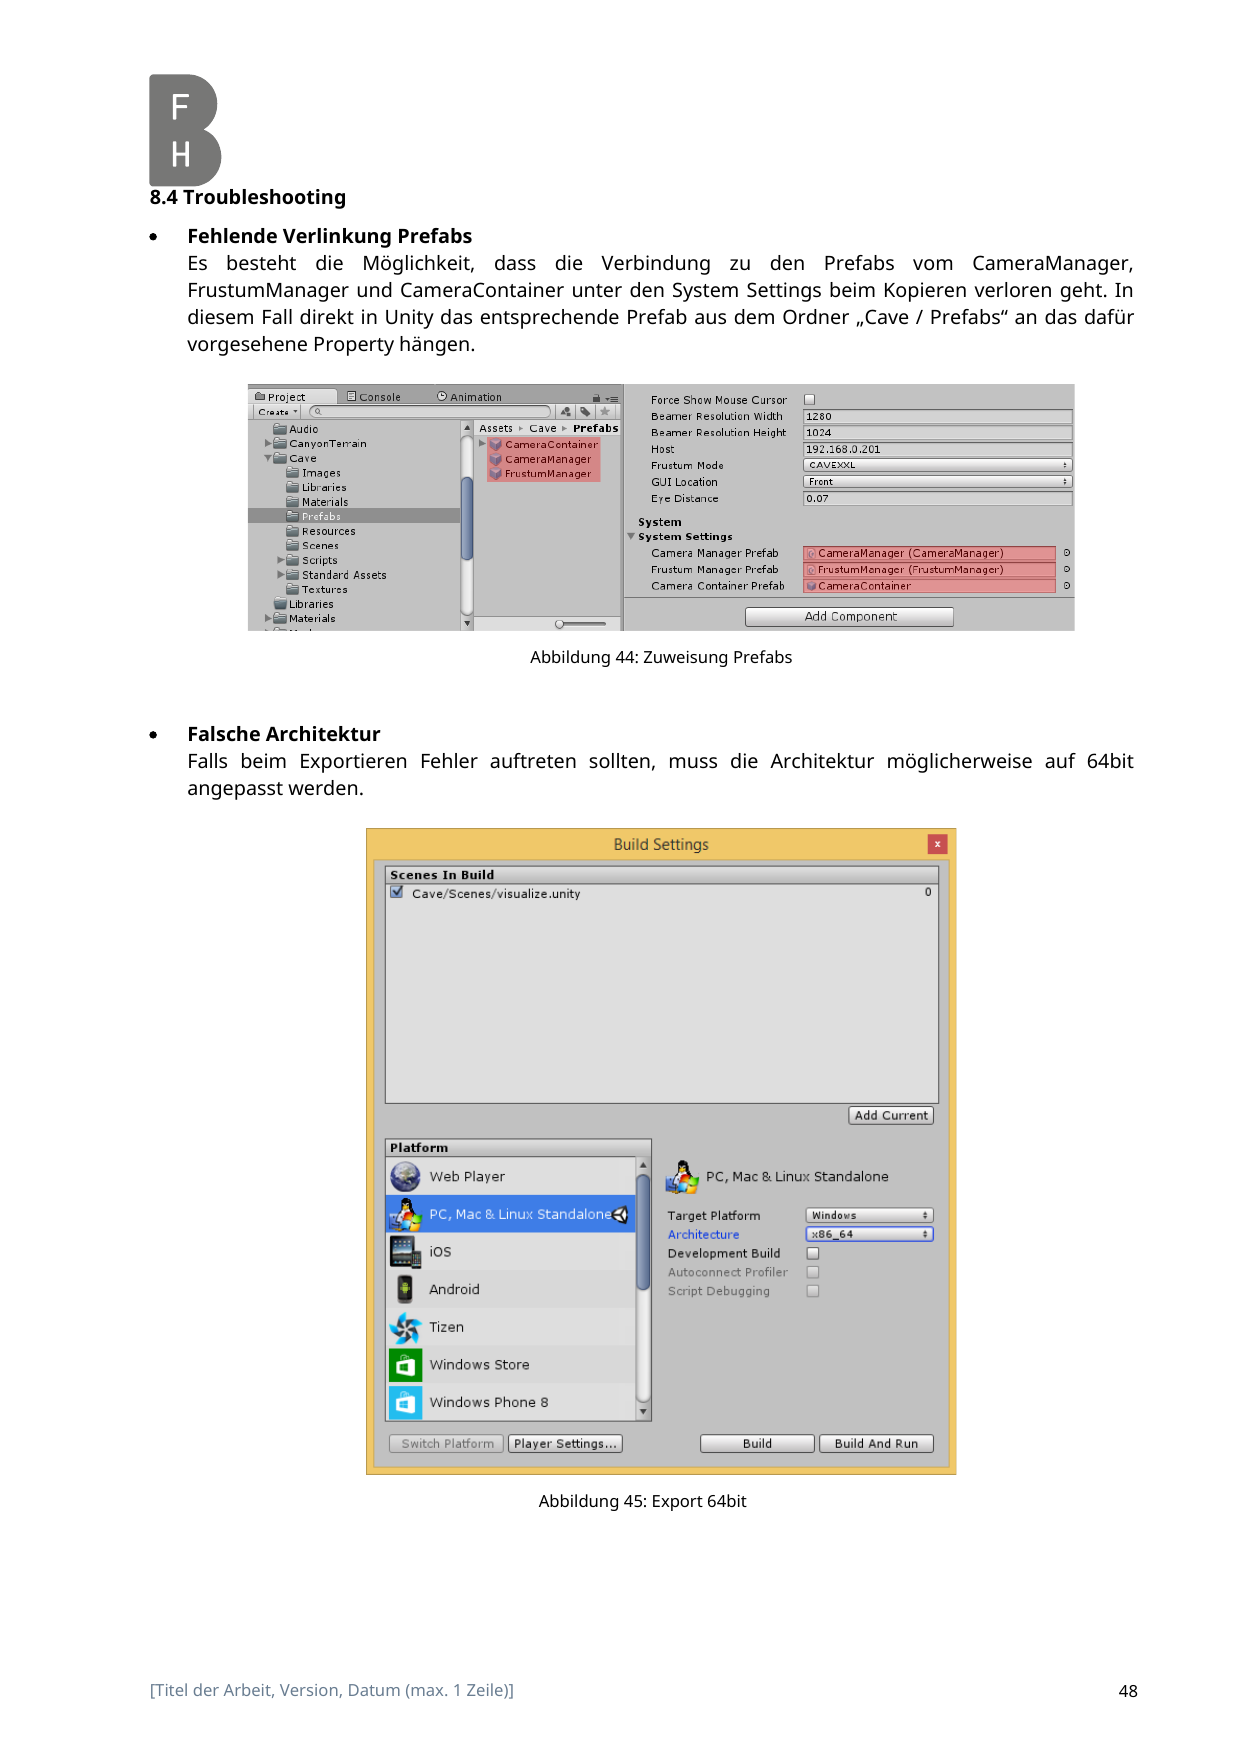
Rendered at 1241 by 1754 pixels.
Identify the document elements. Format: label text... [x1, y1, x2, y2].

list Fehlende Verlinkung Prefabs [149, 223, 1136, 249]
text Falls beim Exportieren Fehler auftreten sollten, muss die Architektur möglicherweise auf 64bit angepasst werden. [187, 748, 1136, 802]
picture [366, 828, 957, 1475]
text Abbildung 45: Export 64bit [149, 1487, 1136, 1512]
text Es besteht die Möglichkeit, dass die Verbindung zu den Prefabs vom CameraManager, FrustumManager und CameraContainer unter den System Settings beim Kopieren verloren geht. In diesem Fall direkt in Unity das entsprechende Prefab aus dem Ordner „Cave / Prefabs“ an das dafür vorgesehene Property hängen. [187, 249, 1136, 357]
list Falsche Architektur [149, 721, 1136, 748]
subtitle Troubleshooting [149, 183, 1136, 210]
picture [247, 384, 1075, 631]
text Abbildung 44: Zuweisung Prefabs [187, 643, 1136, 669]
